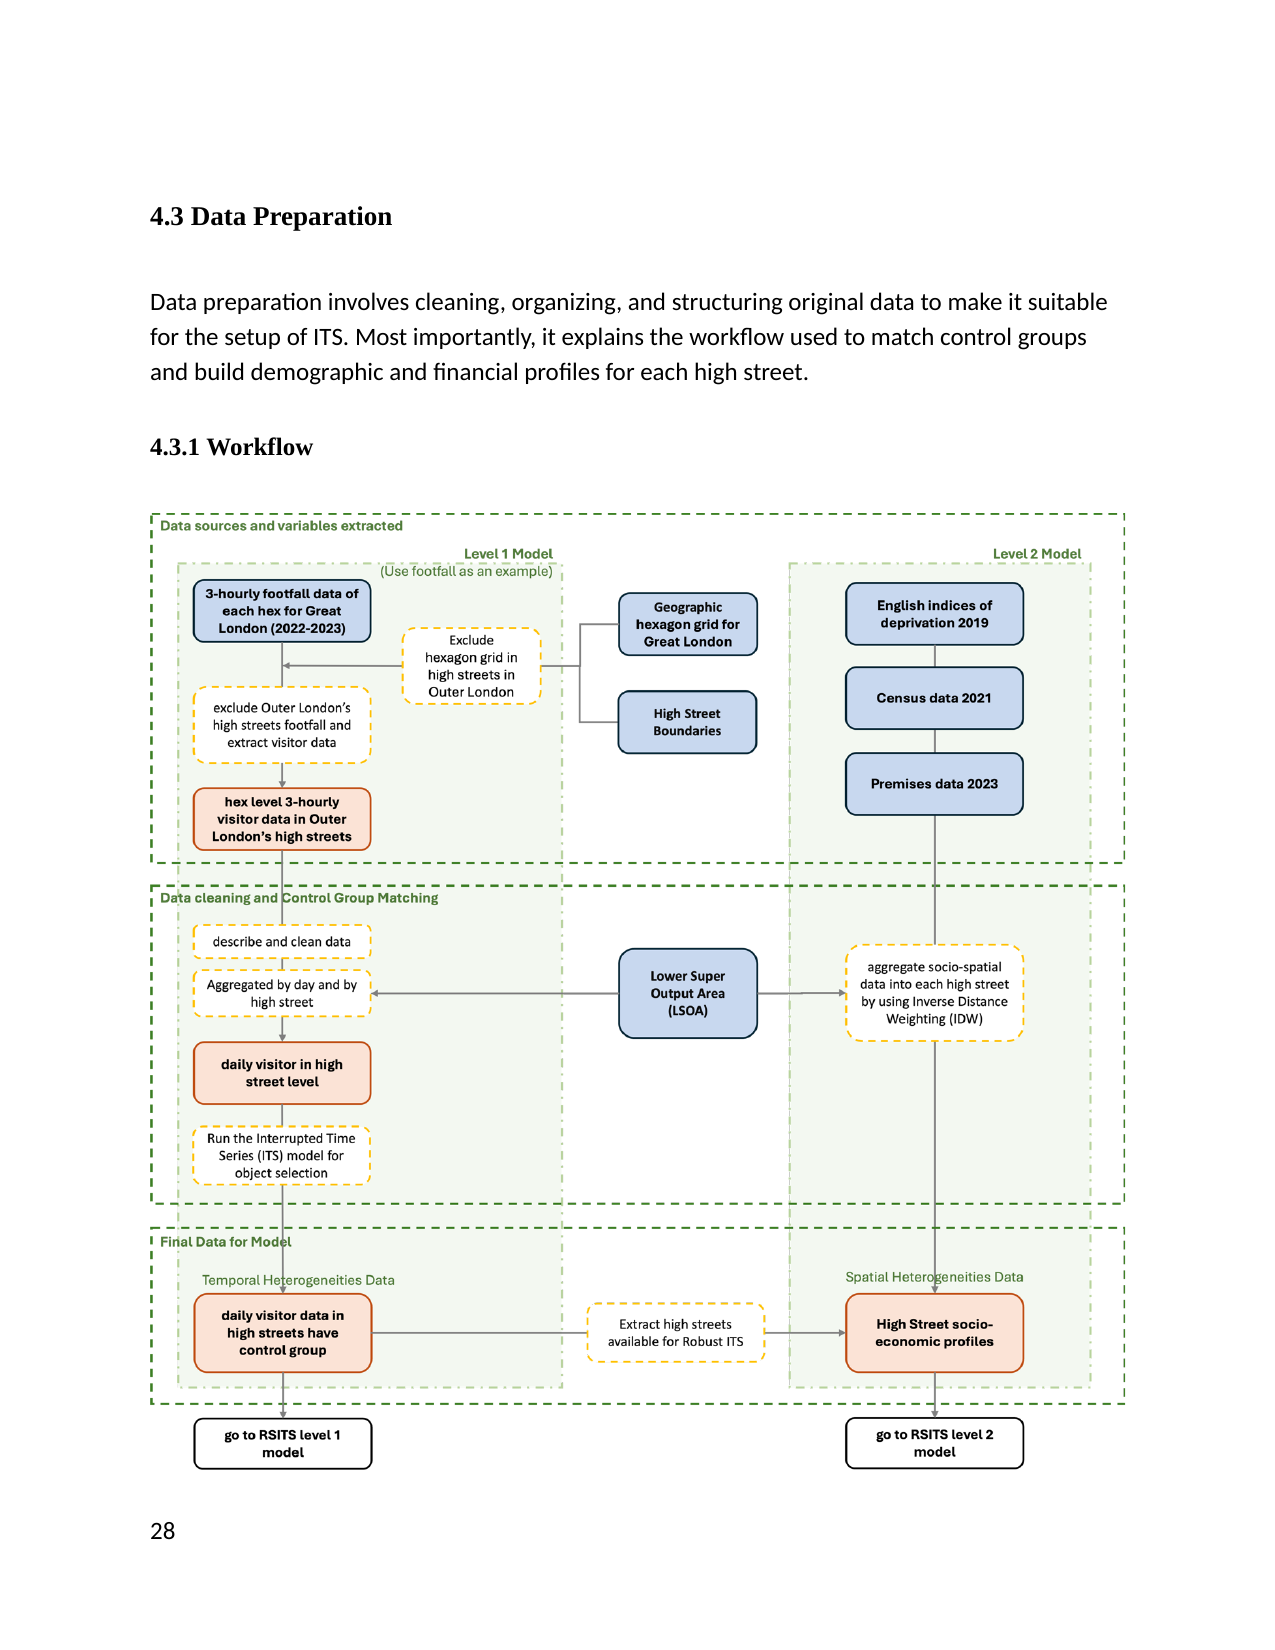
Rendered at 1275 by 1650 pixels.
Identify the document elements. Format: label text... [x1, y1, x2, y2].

subtitle Workflow [150, 432, 1125, 461]
text Data preparation involves cleaning, organizing, and structuring original data to make it suitable for the setup of ITS. Most importantly, it explains the workflow used to match control groups and build demographic and financial profiles for each high street. [150, 286, 1125, 386]
subtitle Data Preparation [150, 200, 1125, 231]
picture [150, 513, 1125, 1470]
